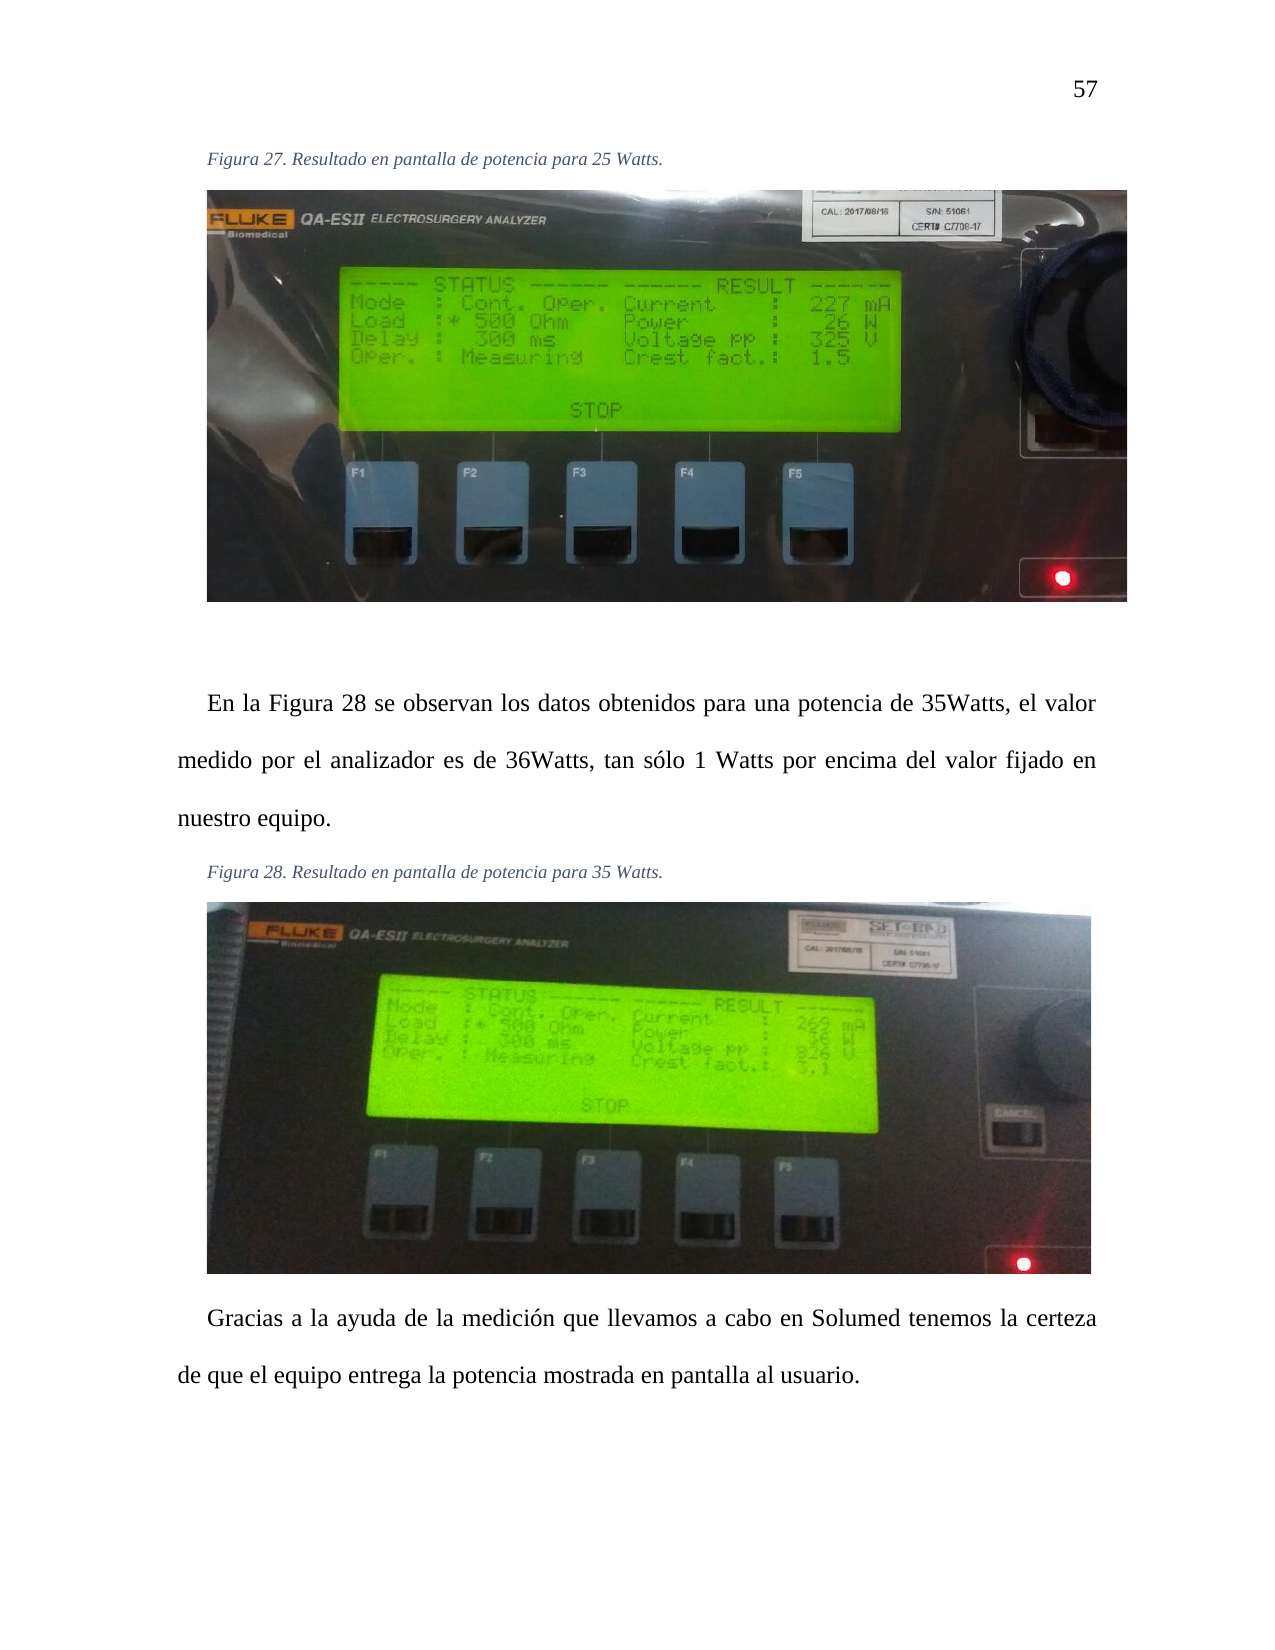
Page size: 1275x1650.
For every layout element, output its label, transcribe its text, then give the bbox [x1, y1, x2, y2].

text Gracias a la ayuda de la medición que llevamos a cabo en Solumed tenemos la certeza de que el equipo entrega la potencia mostrada en pantalla al usuario. [177, 1303, 1098, 1389]
picture [206, 902, 1092, 1274]
text Figura 28. Resultado en pantalla de potencia para 35 Watts. [177, 861, 1098, 882]
picture [206, 190, 1128, 602]
text Figura 27. Resultado en pantalla de potencia para 25 Watts. [177, 148, 1098, 169]
text En la Figura 26 se observan los datos obtenidos para una potencia de 35Watts, el valor medido por el analizador es de 36Watts, tan sólo 1 Watts por encima del valor fijado en nuestro equipo. [177, 688, 1098, 832]
